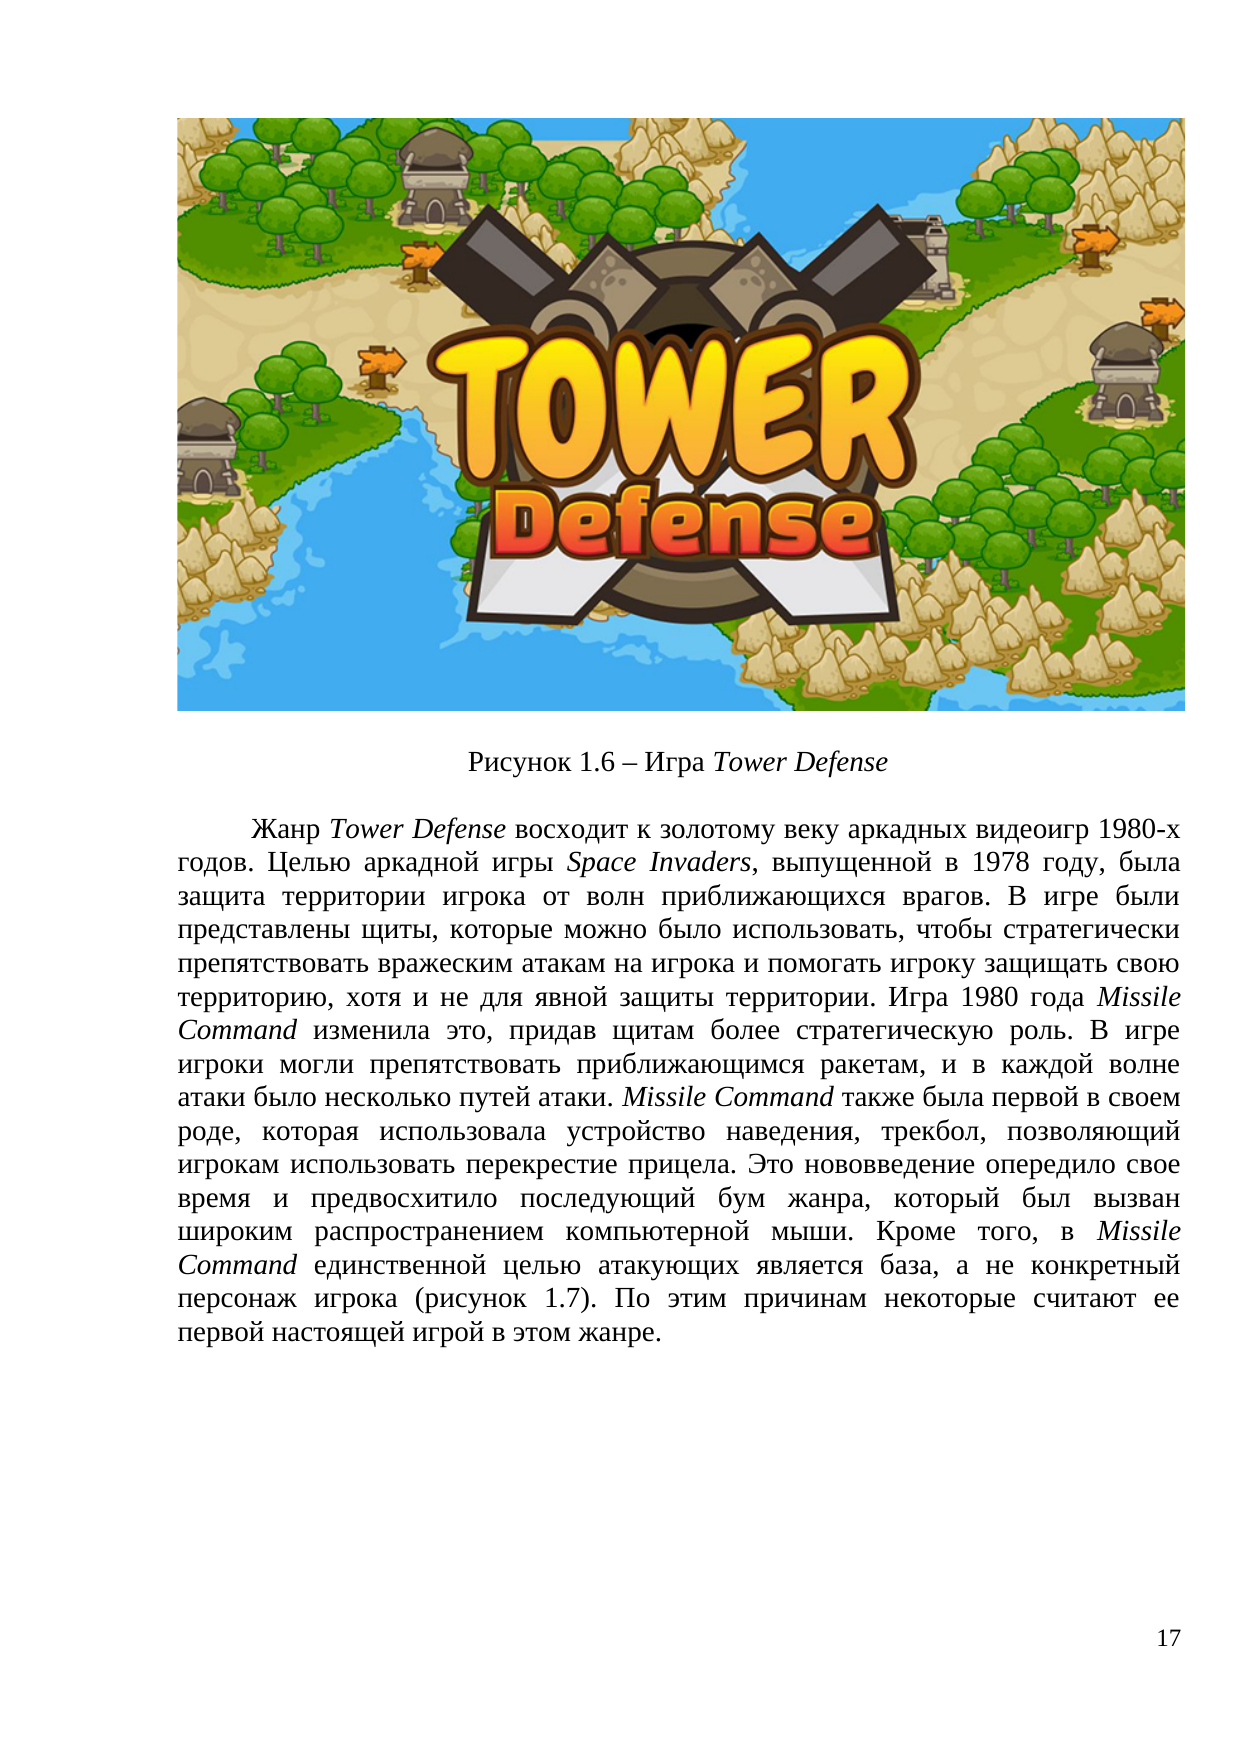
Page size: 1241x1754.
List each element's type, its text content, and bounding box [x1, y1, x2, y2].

text Жанр Tower Defense восходит к золотому веку аркадных видеоигр 1980-х годов. Целью аркадной игры Space Invaders, выпущенной в 1978 году, была защита территории игрока от волн приближающихся врагов. В игре были представлены щиты, которые можно было использовать, чтобы стратегически препятствовать вражеским атакам на игрока и помогать игроку защищать свою территорию, хотя и не для явной защиты территории. Игра 1980 года Missile Command изменила это, придав щитам более стратегическую роль. В игре игроки могли препятствовать приближающимся ракетам, и в каждой волне атаки было несколько путей атаки. Missile Command также была первой в своем роде, которая использовала устройство наведения, трекбол, позволяющий игрокам использовать перекрестие прицела. Это нововведение опередило свое время и предвосхитило последующий бум жанра, который был вызван широким распространением компьютерной мыши. Кроме того, в Missile Command единственной целью атакующих является база, а не конкретный персонаж игрока (рисунок 1.7). По этим причинам некоторые считают ее первой настоящей игрой в этом жанре. [177, 811, 1181, 1348]
picture [177, 118, 1186, 711]
text Рисунок 1.6 – Игра Tower Defense [177, 744, 1181, 777]
